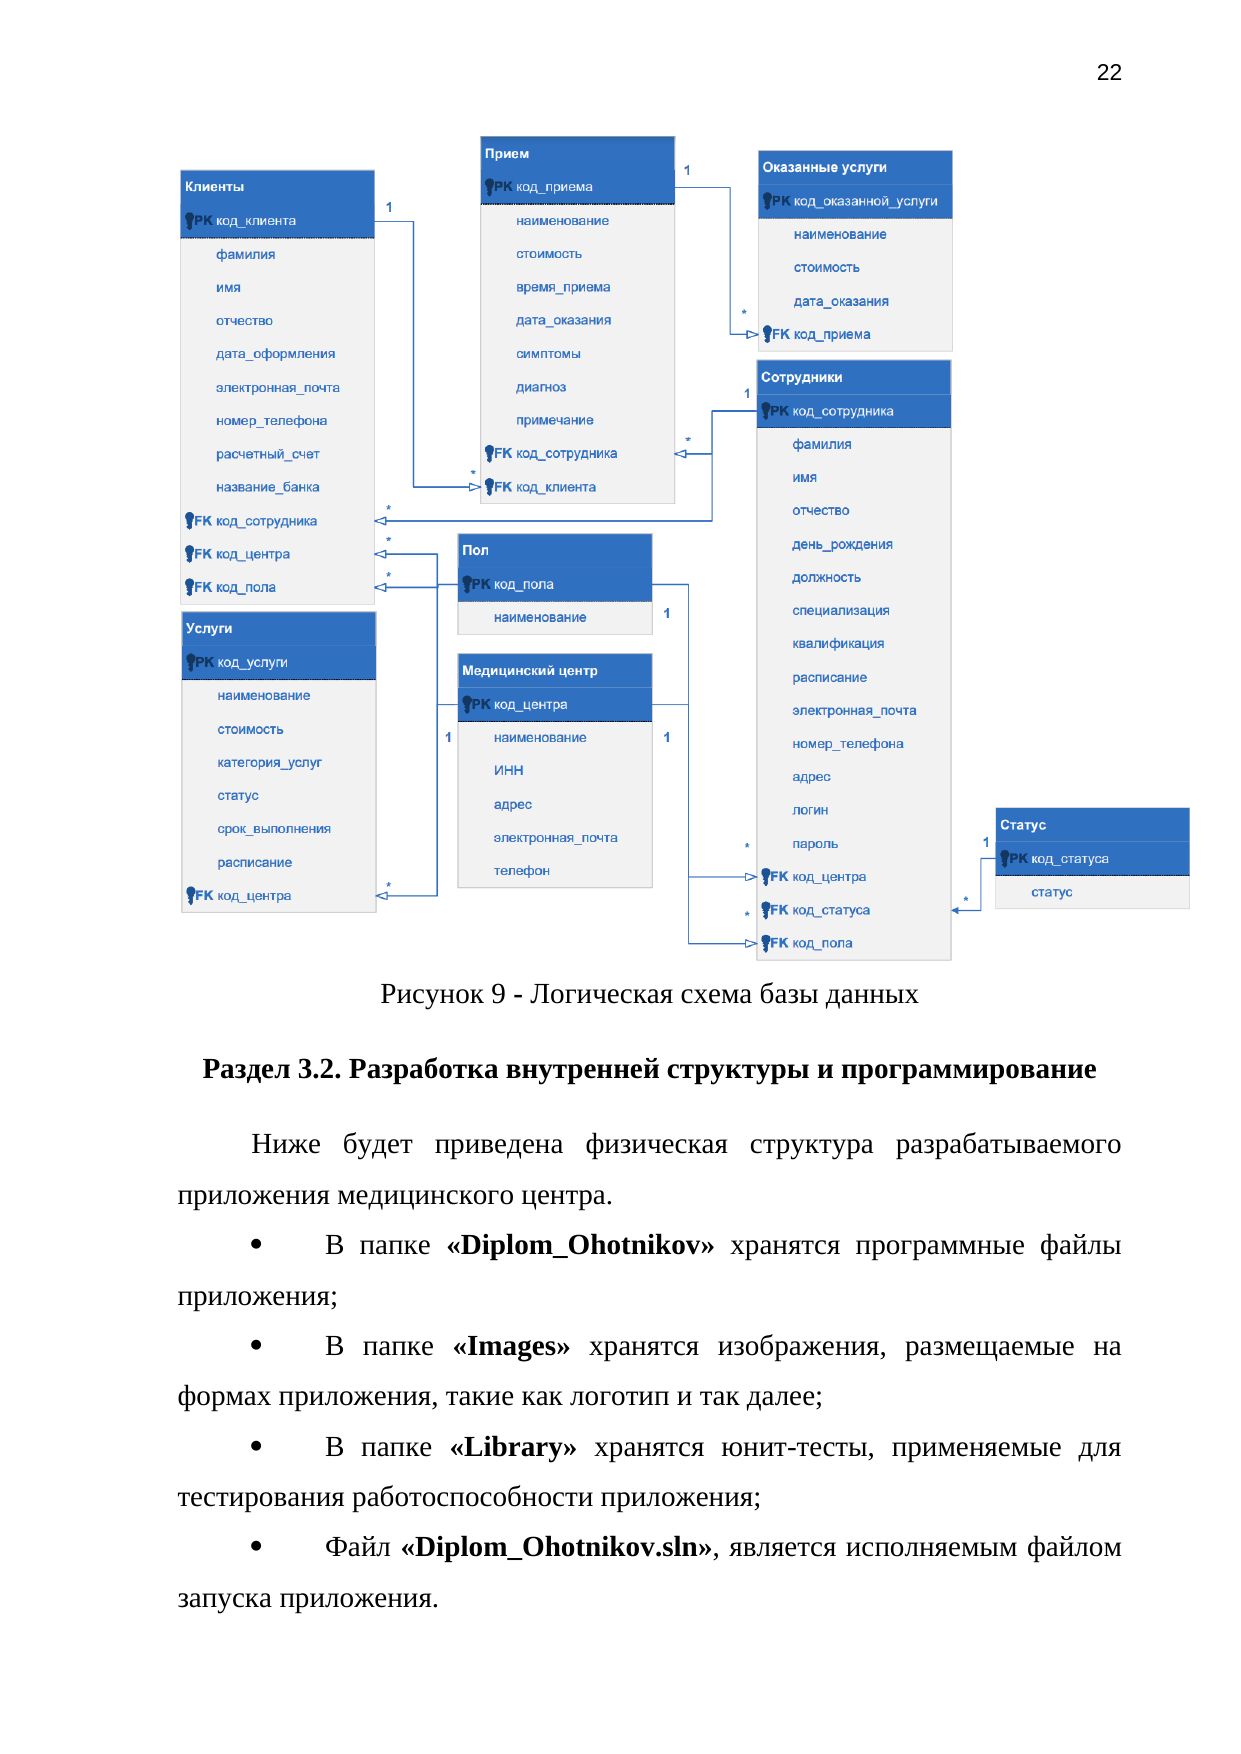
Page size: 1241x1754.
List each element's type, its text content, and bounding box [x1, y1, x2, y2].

list Рисунок 9 - Логическая схема базы данных [177, 976, 1122, 1009]
list Ниже будет приведена физическая структура разрабатываемого приложения медицинского центра. [177, 1127, 1122, 1210]
list В папке «Images» хранятся изображения, размещаемые на формах приложения, такие как логотип и так далее; [177, 1328, 1122, 1412]
list В папке «Library» хранятся юнит-тесты, применяемые для тестирования работоспособности приложения; [177, 1429, 1122, 1513]
list Файл «Diplom_Ohotnikov.sln», является исполняемым файлом запуска приложения. [177, 1529, 1122, 1613]
picture [177, 136, 1193, 963]
list Раздел 3.2. Разработка внутренней структуры и программирование [177, 1051, 1122, 1085]
list В папке «Diplom_Ohotnikov» хранятся программные файлы приложения; [177, 1227, 1122, 1311]
